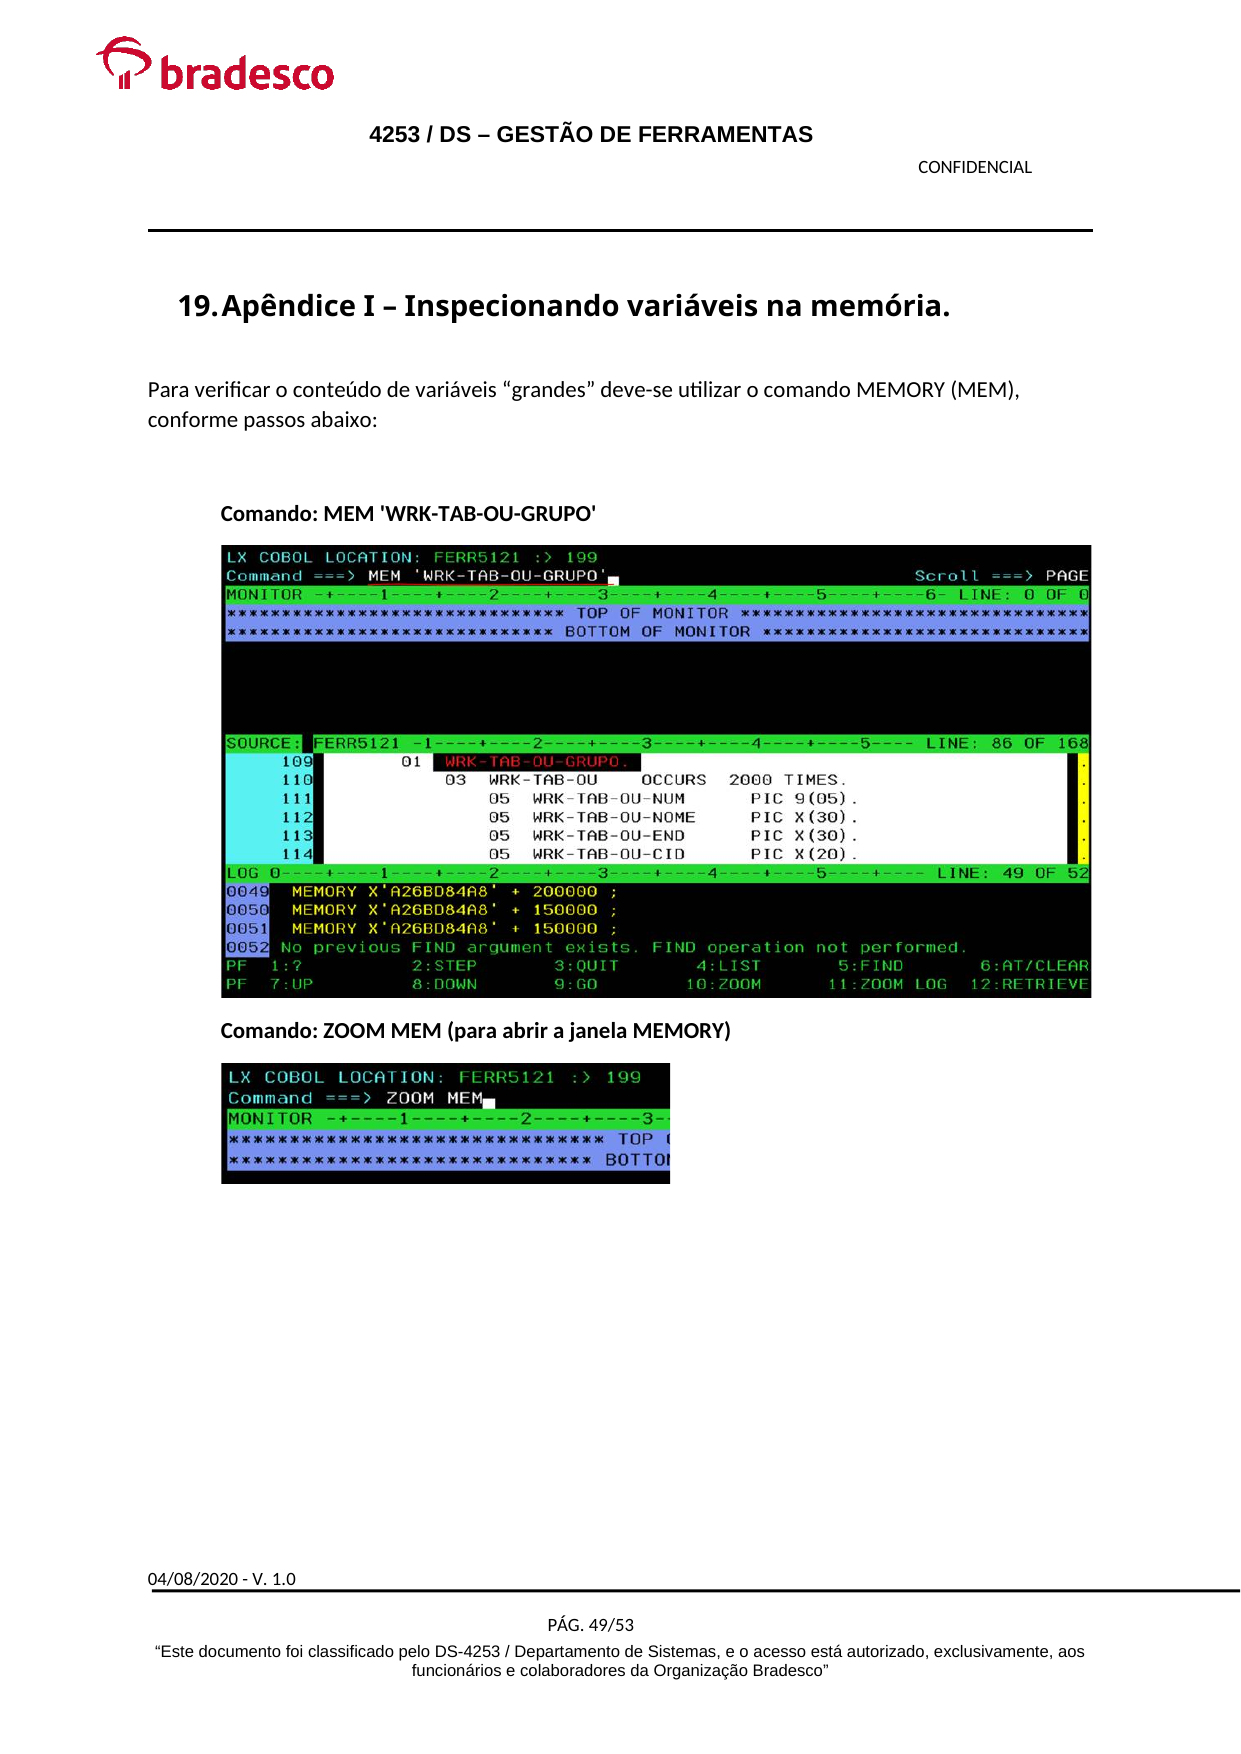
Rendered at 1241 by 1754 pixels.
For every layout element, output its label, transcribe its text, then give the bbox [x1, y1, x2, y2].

picture [221, 545, 1092, 998]
text Comando: MEM 'WRK-TAB-OU-GRUPO' [148, 499, 1093, 527]
subtitle Apêndice I – Inspecionando variáveis na memória. [177, 285, 1093, 325]
text Comando: ZOOM MEM (para abrir a janela MEMORY) [148, 1016, 1093, 1044]
picture [78, 18, 351, 107]
text Para verificar o conteúdo de variáveis “grandes” deve-se utilizar o comando MEMORY (MEM), conforme passos abaixo: [148, 375, 1093, 433]
picture [221, 1063, 671, 1184]
